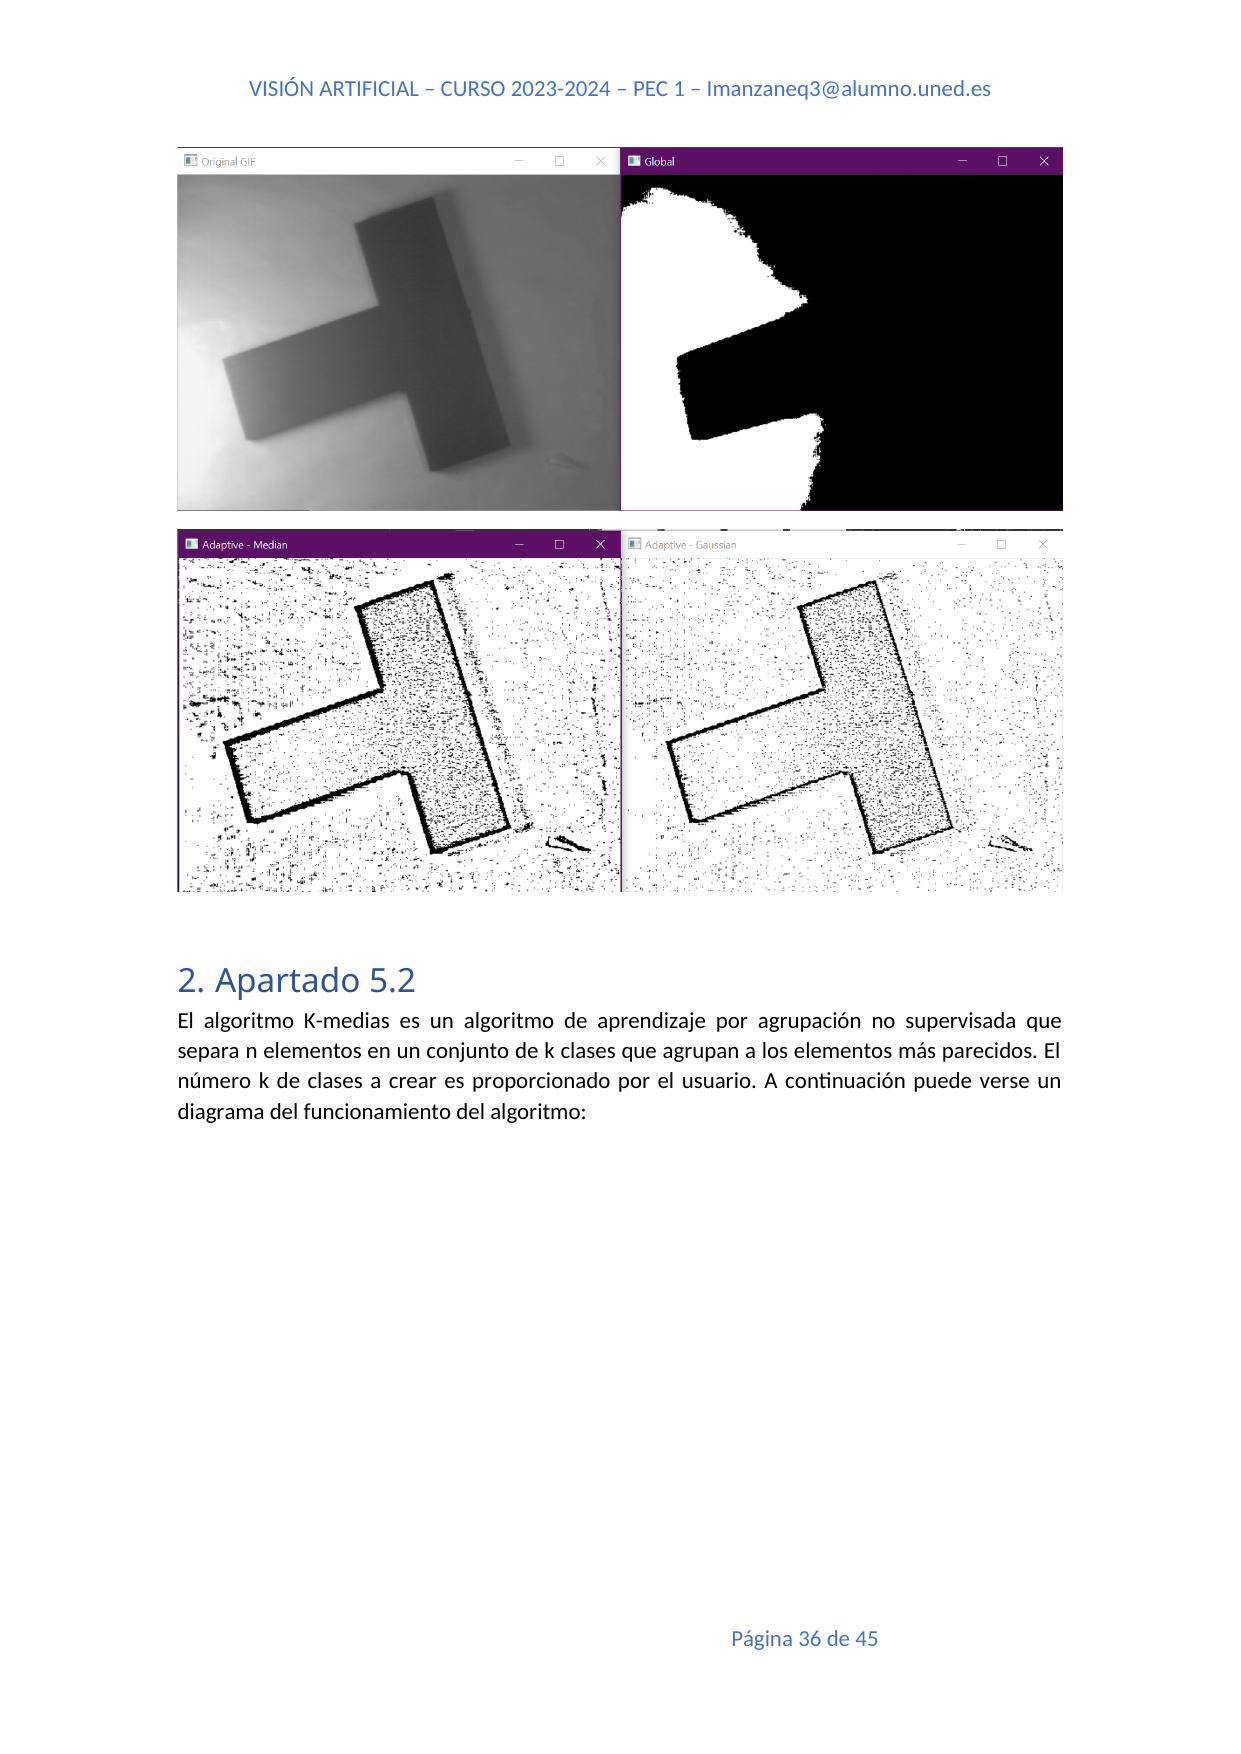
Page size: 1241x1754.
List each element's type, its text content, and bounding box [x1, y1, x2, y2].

picture [177, 147, 1063, 511]
subtitle Apartado 5.2 [177, 957, 1063, 1003]
picture [177, 529, 1063, 892]
text El algoritmo K-medias es un algoritmo de aprendizaje por agrupación no supervisada que separa n elementos en un conjunto de k clases que agrupan a los elementos más parecidos. El número k de clases a crear es proporcionado por el usuario. A continuación puede verse un diagrama del funcionamiento del algoritmo: [177, 1006, 1063, 1125]
